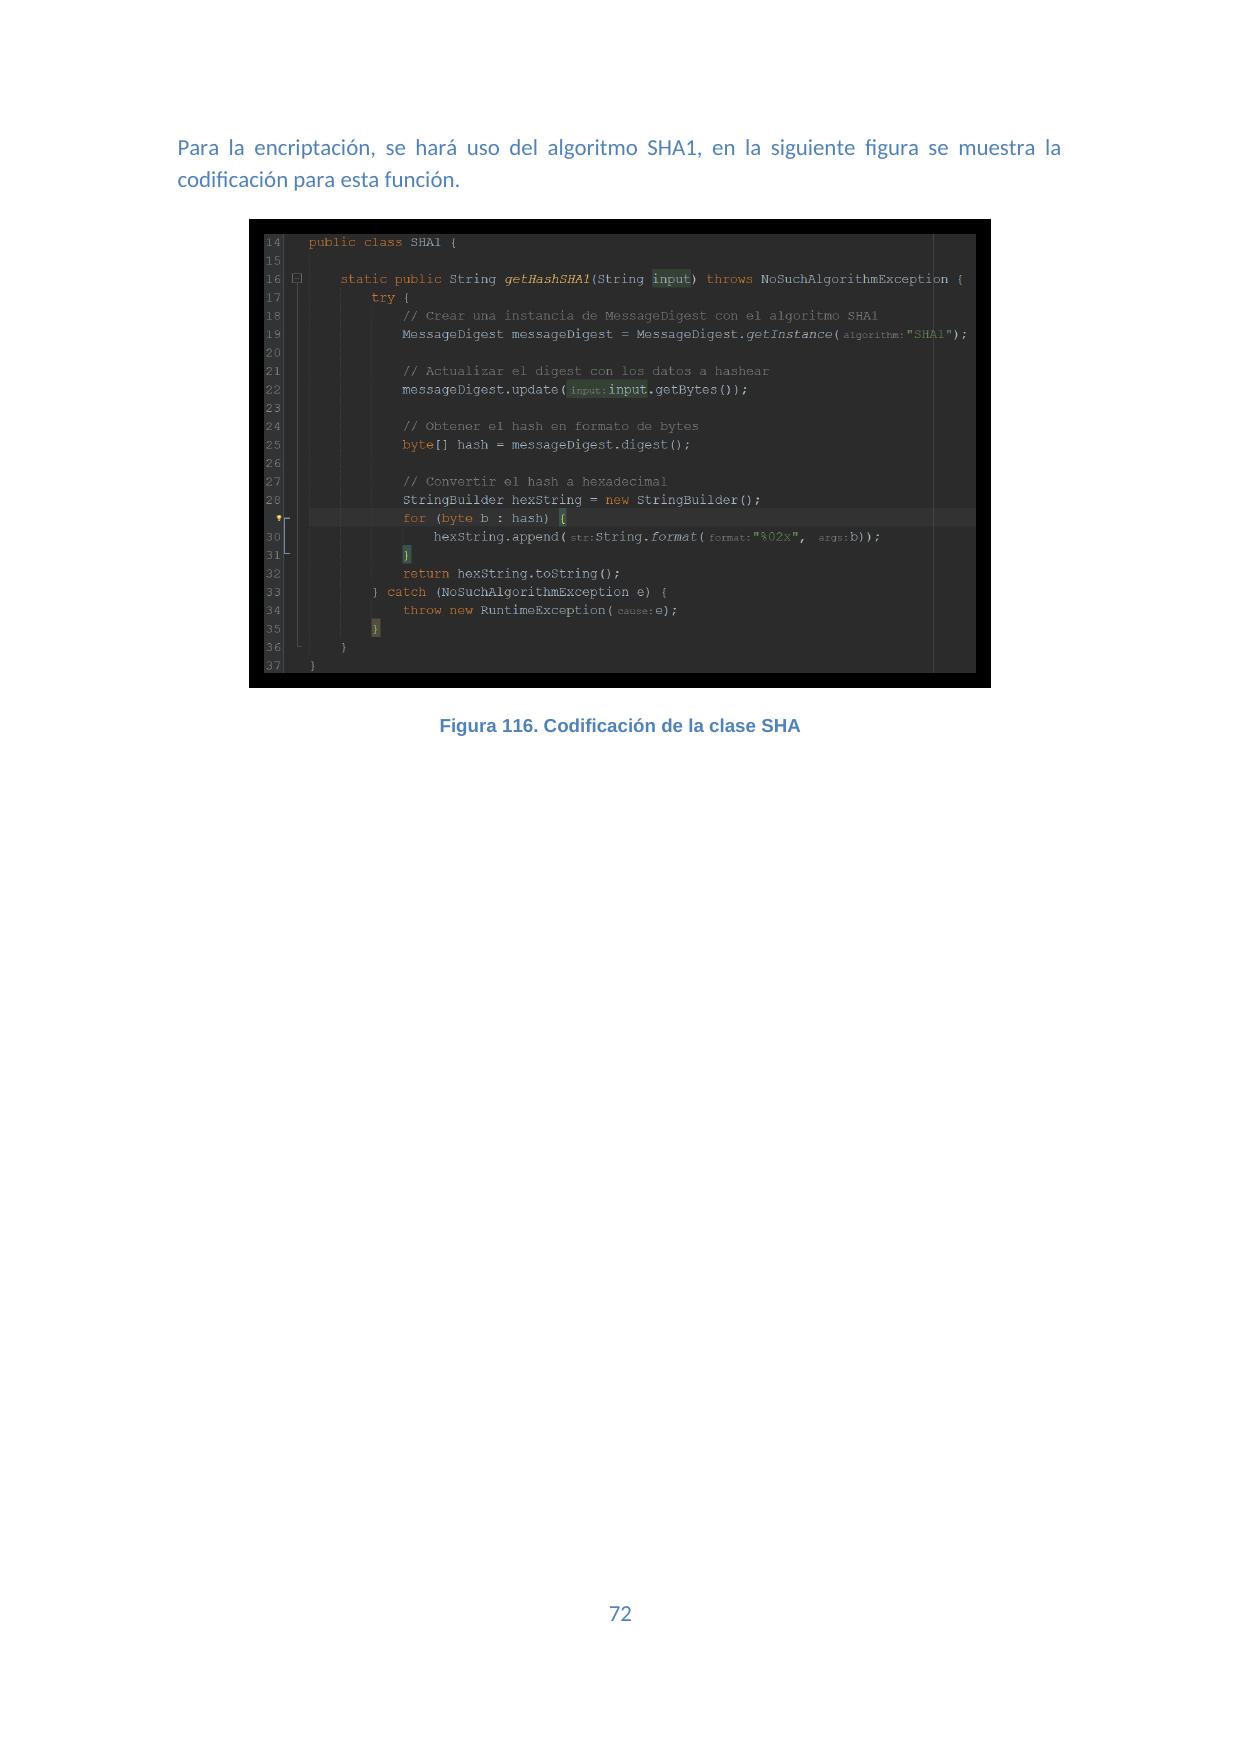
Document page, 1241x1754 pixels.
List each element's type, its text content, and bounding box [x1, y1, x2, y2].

text Figura 116. Codificación de la clase SHA [177, 715, 1063, 737]
picture [264, 234, 976, 673]
text Para la encriptación, se hará uso del algoritmo SHA1, en la siguiente figura se muestra la codificación para esta función. [177, 133, 1063, 193]
